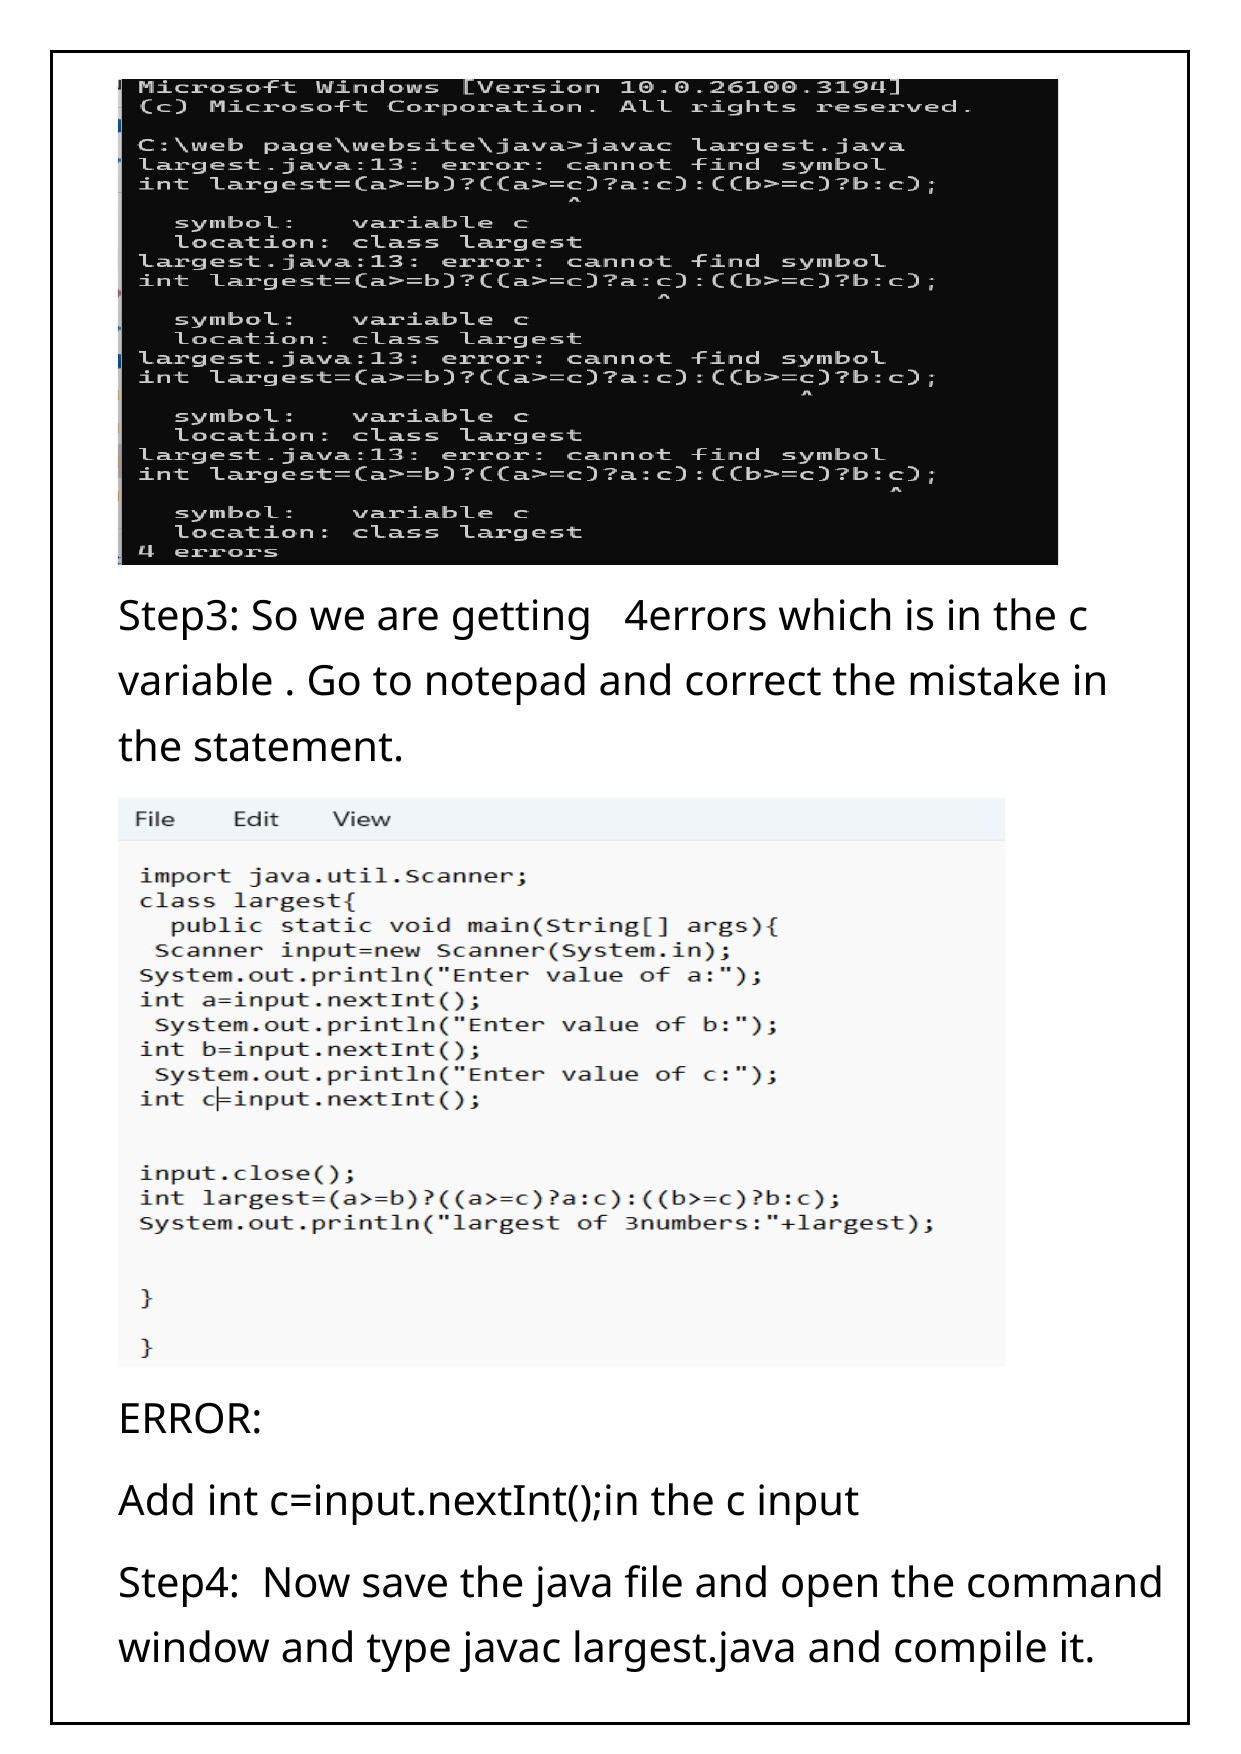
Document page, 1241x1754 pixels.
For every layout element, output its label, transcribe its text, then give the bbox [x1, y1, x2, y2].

picture [117, 79, 1059, 565]
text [118, 1552, 1181, 1674]
picture [117, 798, 1006, 1367]
text Add int c=input.nextInt();in the c input [118, 1471, 1181, 1527]
text Step3: So we are getting 4errors which is in the c variable . Go to notepad and correct the mistake in the statement. [118, 586, 1181, 773]
text ERROR: [118, 1389, 1181, 1446]
